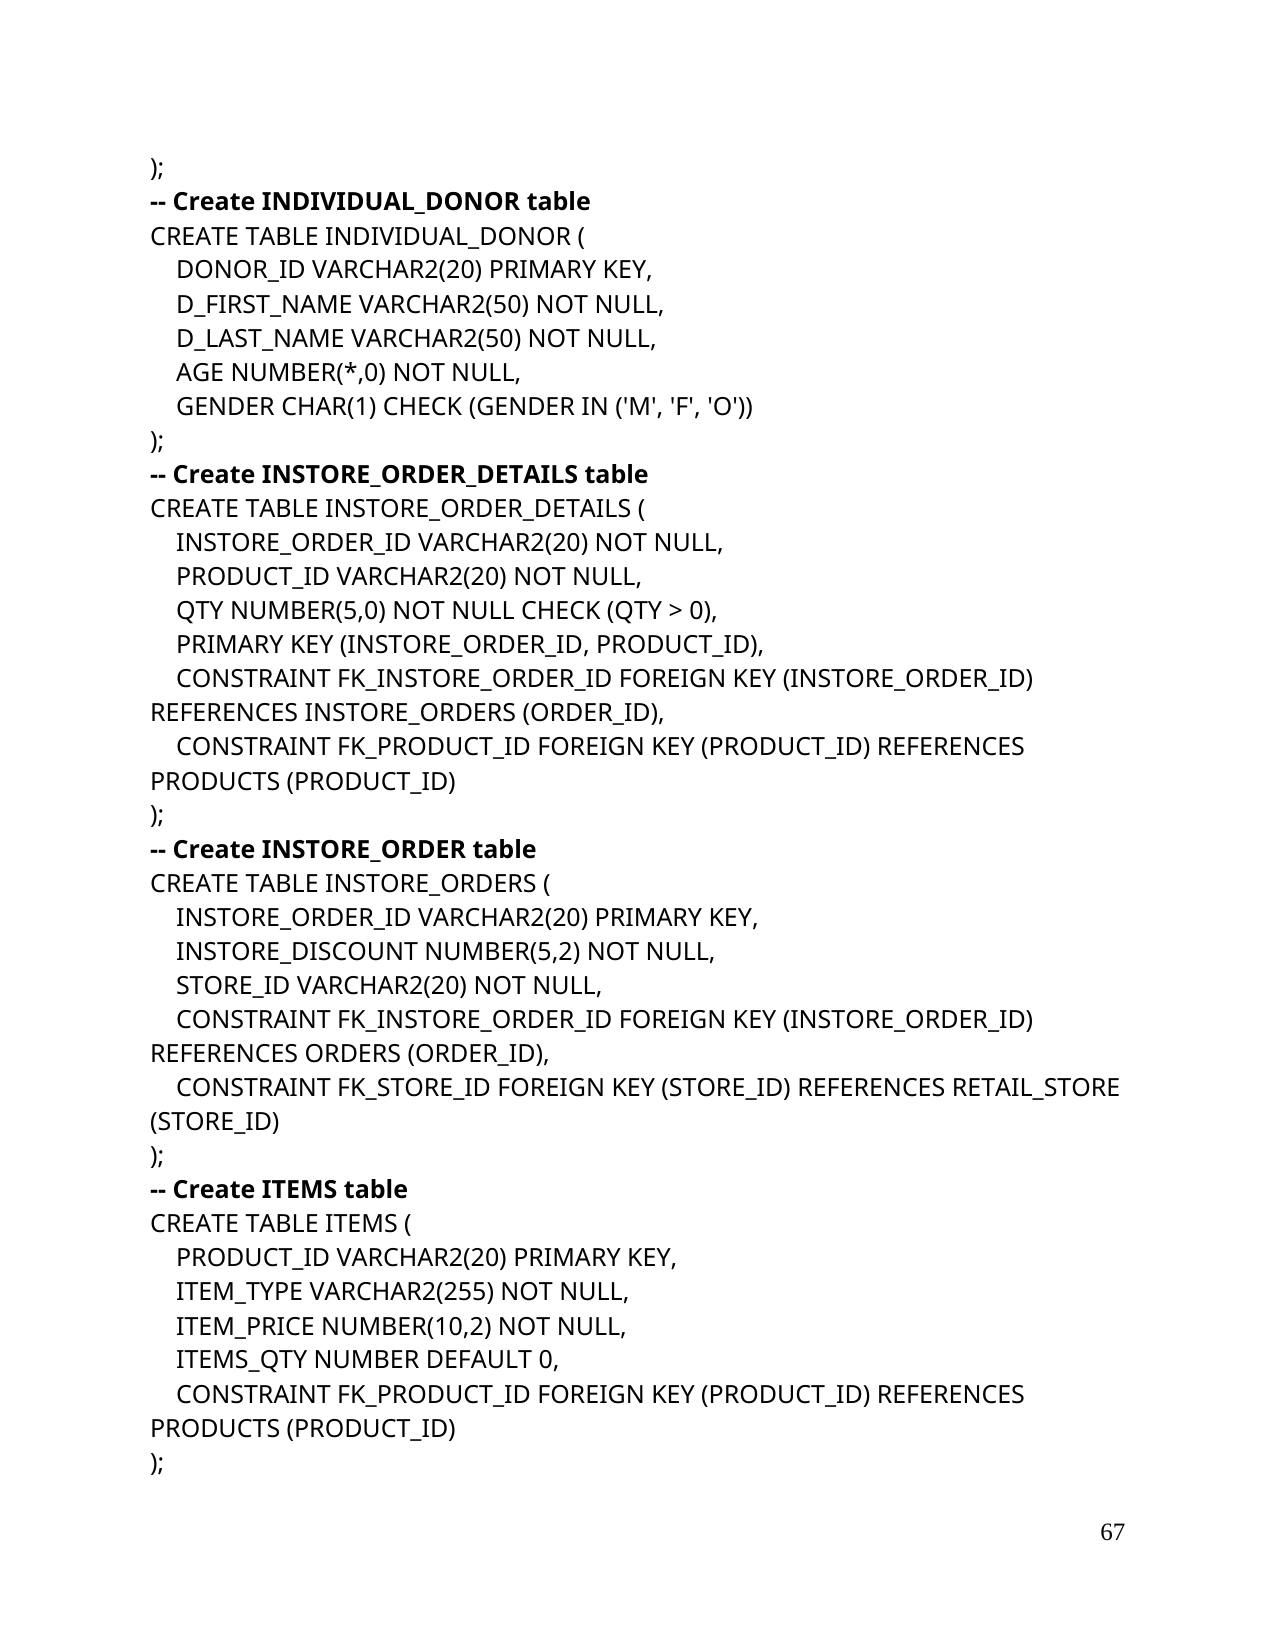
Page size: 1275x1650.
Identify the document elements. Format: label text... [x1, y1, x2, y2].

text ); [150, 150, 1125, 184]
text INSTORE_ORDER_ID VARCHAR2(20) PRIMARY KEY, [150, 899, 1125, 933]
text -- Create INSTORE_ORDER table [150, 831, 1125, 865]
text -- Create INDIVIDUAL_DONOR table [150, 184, 1125, 218]
text CREATE TABLE ITEMS ( [150, 1206, 1125, 1240]
text ); [150, 797, 1125, 831]
text CREATE TABLE INDIVIDUAL_DONOR ( [150, 218, 1125, 252]
text DONOR_ID VARCHAR2(20) PRIMARY KEY, [150, 252, 1125, 286]
text ); [150, 1138, 1125, 1172]
text PRODUCT_ID VARCHAR2(20) PRIMARY KEY, [150, 1240, 1125, 1274]
text PRIMARY KEY (INSTORE_ORDER_ID, PRODUCT_ID), [150, 627, 1125, 661]
text CONSTRAINT FK_PRODUCT_ID FOREIGN KEY (PRODUCT_ID) REFERENCES PRODUCTS (PRODUCT_ID) [150, 1376, 1125, 1444]
text CONSTRAINT FK_STORE_ID FOREIGN KEY (STORE_ID) REFERENCES RETAIL_STORE (STORE_ID) [150, 1070, 1125, 1138]
text PRODUCT_ID VARCHAR2(20) NOT NULL, [150, 559, 1125, 593]
text -- Create INSTORE_ORDER_DETAILS table [150, 457, 1125, 491]
text CONSTRAINT FK_PRODUCT_ID FOREIGN KEY (PRODUCT_ID) REFERENCES PRODUCTS (PRODUCT_ID) [150, 729, 1125, 797]
text D_FIRST_NAME VARCHAR2(50) NOT NULL, [150, 286, 1125, 320]
text ITEM_TYPE VARCHAR2(255) NOT NULL, [150, 1274, 1125, 1308]
text ); [150, 1444, 1125, 1478]
text GENDER CHAR(1) CHECK (GENDER IN ('M', 'F', 'O')) [150, 388, 1125, 422]
text -- Create ITEMS table [150, 1172, 1125, 1206]
text ); [150, 422, 1125, 457]
text ITEMS_QTY NUMBER DEFAULT 0, [150, 1342, 1125, 1376]
text INSTORE_DISCOUNT NUMBER(5,2) NOT NULL, [150, 933, 1125, 967]
text CONSTRAINT FK_INSTORE_ORDER_ID FOREIGN KEY (INSTORE_ORDER_ID) REFERENCES INSTORE_ORDERS (ORDER_ID), [150, 661, 1125, 729]
text D_LAST_NAME VARCHAR2(50) NOT NULL, [150, 320, 1125, 354]
text INSTORE_ORDER_ID VARCHAR2(20) NOT NULL, [150, 525, 1125, 559]
text CONSTRAINT FK_INSTORE_ORDER_ID FOREIGN KEY (INSTORE_ORDER_ID) REFERENCES ORDERS (ORDER_ID), [150, 1002, 1125, 1070]
text CREATE TABLE INSTORE_ORDERS ( [150, 865, 1125, 899]
text QTY NUMBER(5,0) NOT NULL CHECK (QTY > 0), [150, 593, 1125, 627]
text AGE NUMBER(*,0) NOT NULL, [150, 354, 1125, 388]
text CREATE TABLE INSTORE_ORDER_DETAILS ( [150, 491, 1125, 525]
text ITEM_PRICE NUMBER(10,2) NOT NULL, [150, 1308, 1125, 1342]
text STORE_ID VARCHAR2(20) NOT NULL, [150, 967, 1125, 1002]
